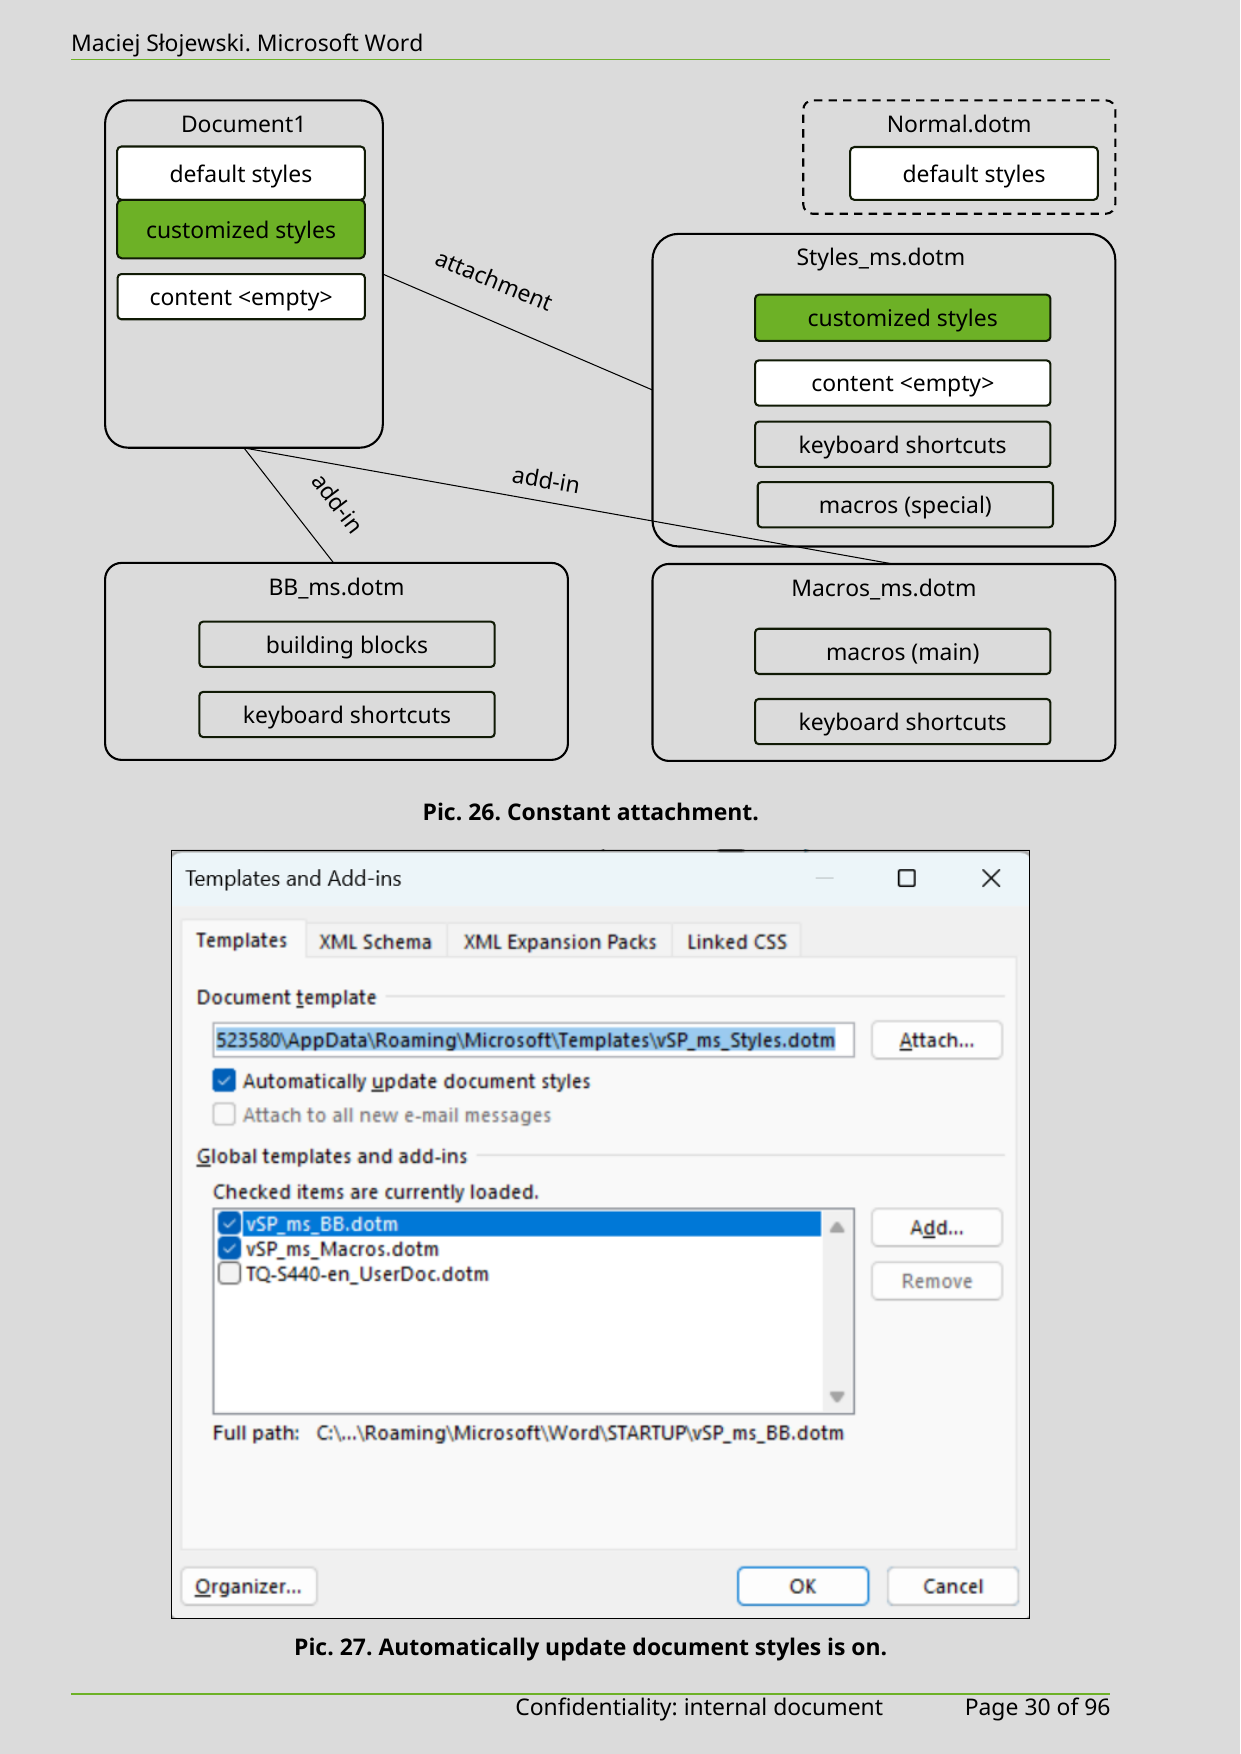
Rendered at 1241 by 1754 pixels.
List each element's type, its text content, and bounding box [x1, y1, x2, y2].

text Pic. 27. Automatically update document styles is on. [source: herein] [71, 1637, 1110, 1660]
text Pic. 26. Constant attachment. [source: herein] [71, 802, 1110, 825]
picture [172, 851, 1029, 1618]
